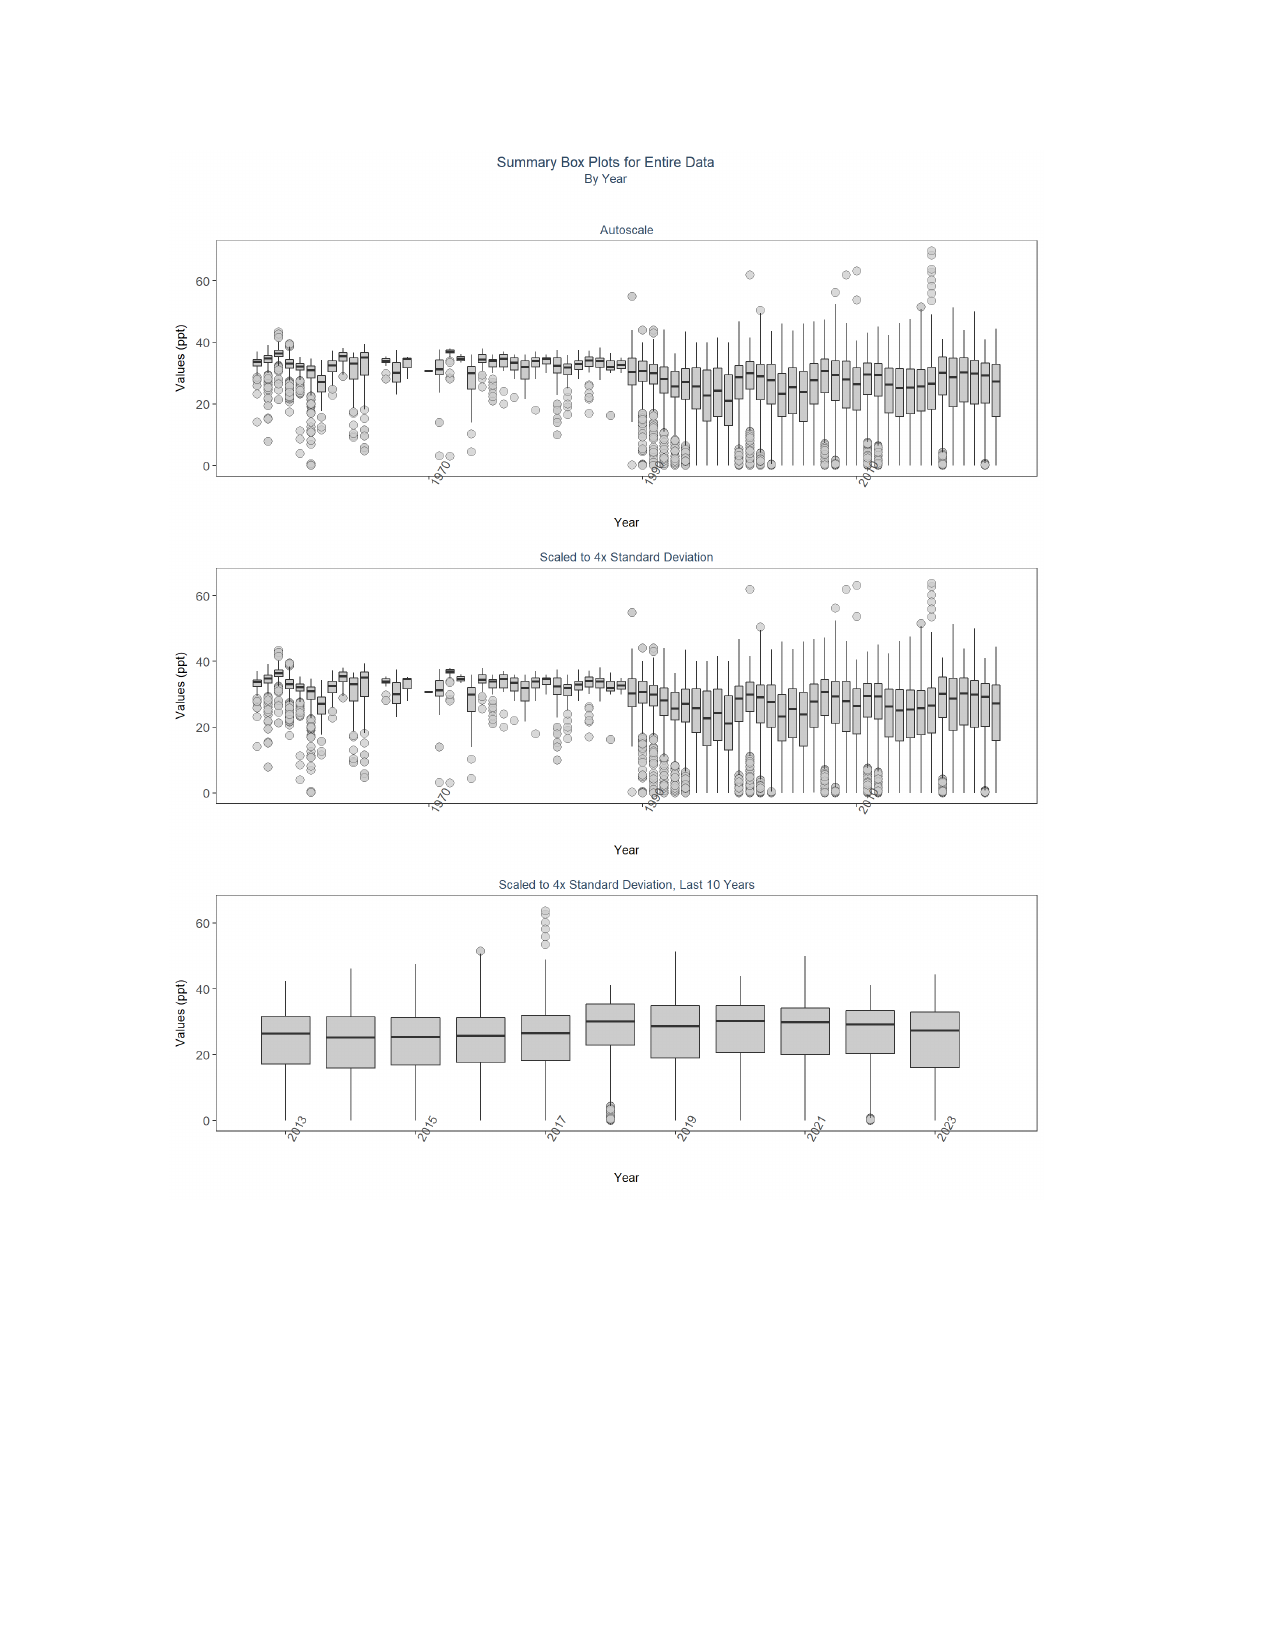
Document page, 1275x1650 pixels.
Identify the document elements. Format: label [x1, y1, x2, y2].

picture [168, 150, 1044, 1200]
